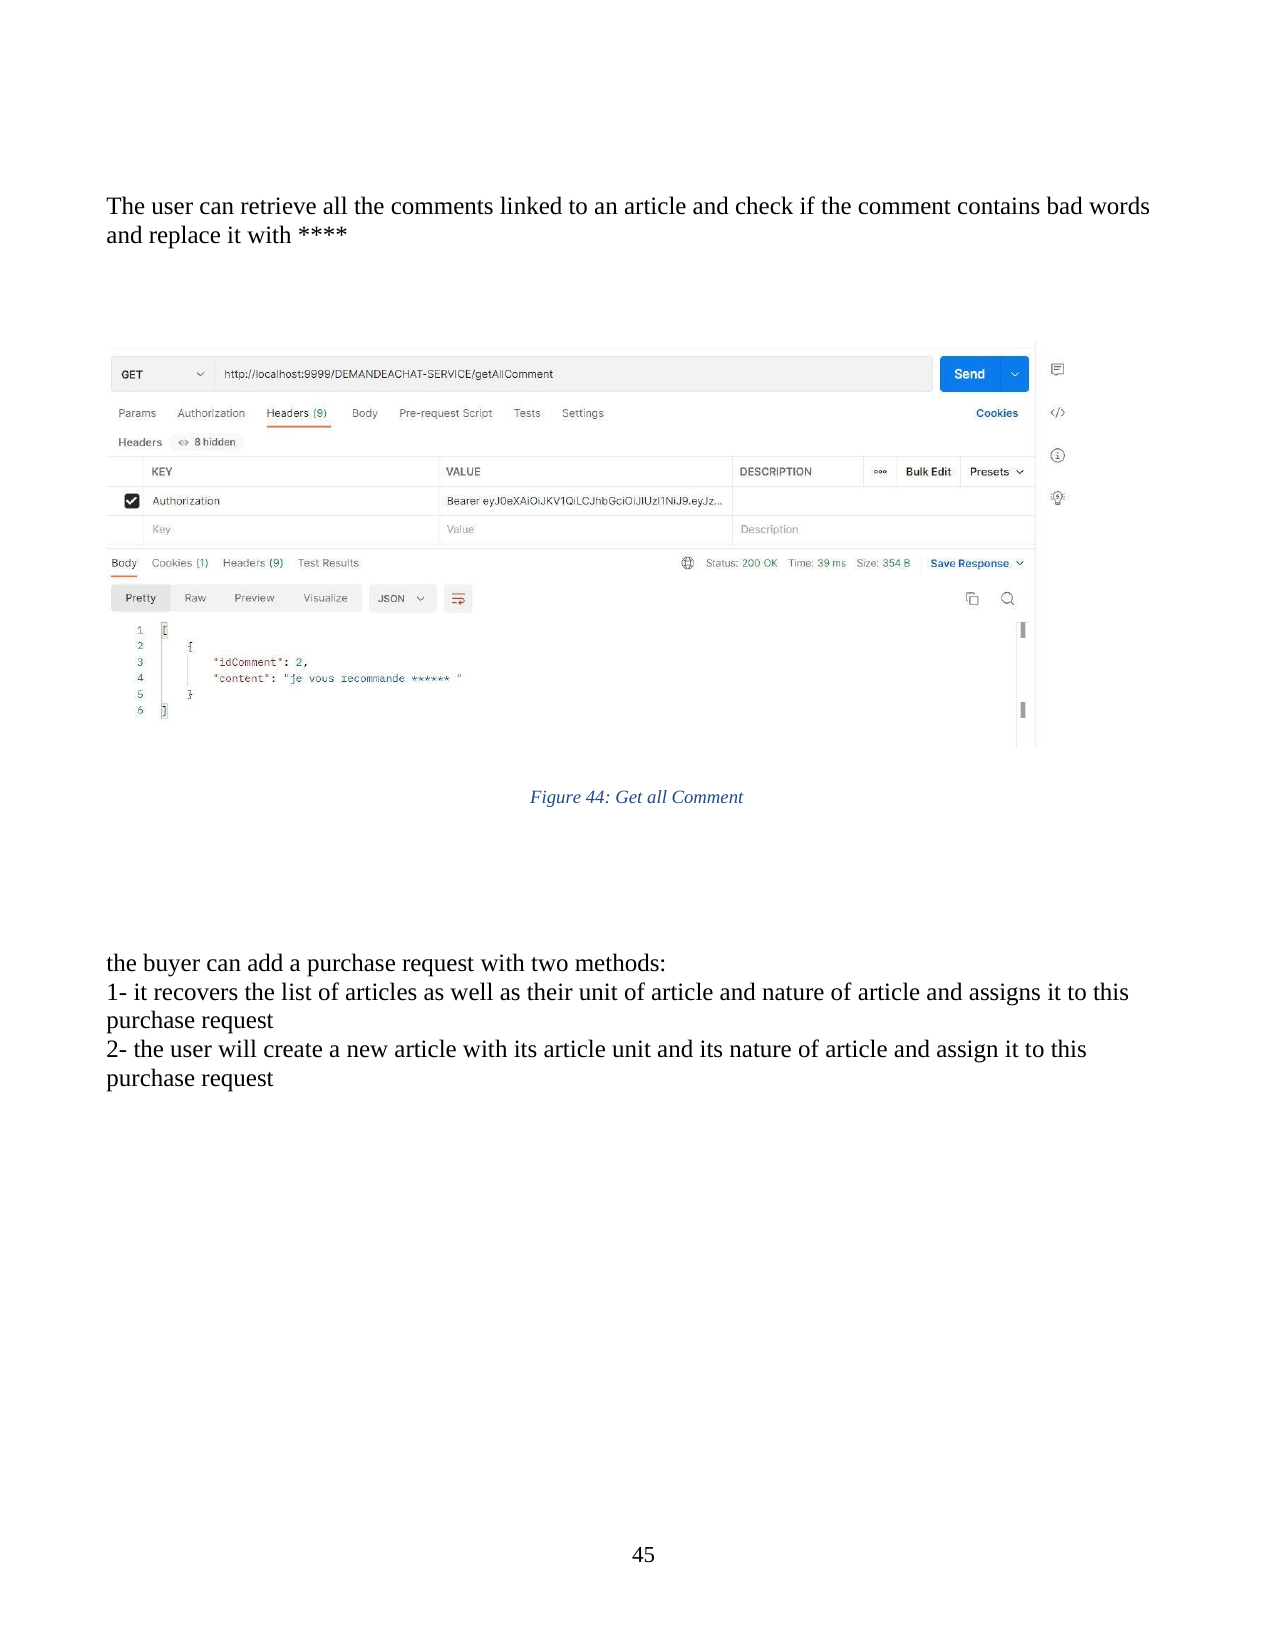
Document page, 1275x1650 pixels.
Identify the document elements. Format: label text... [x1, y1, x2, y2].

text the buyer can add a purchase request with two methods: [106, 948, 1169, 977]
text 1- it recovers the list of articles as well as their unit of article and nature of article and assigns it to this purchase request [106, 977, 1169, 1034]
text 2- the user will create a new article with its article unit and its nature of article and assign it to this purchase request [106, 1034, 1169, 1092]
picture [106, 341, 1078, 748]
text The user can retrieve all the comments linked to an article and check if the comment contains bad words and replace it with **** [106, 191, 1169, 248]
